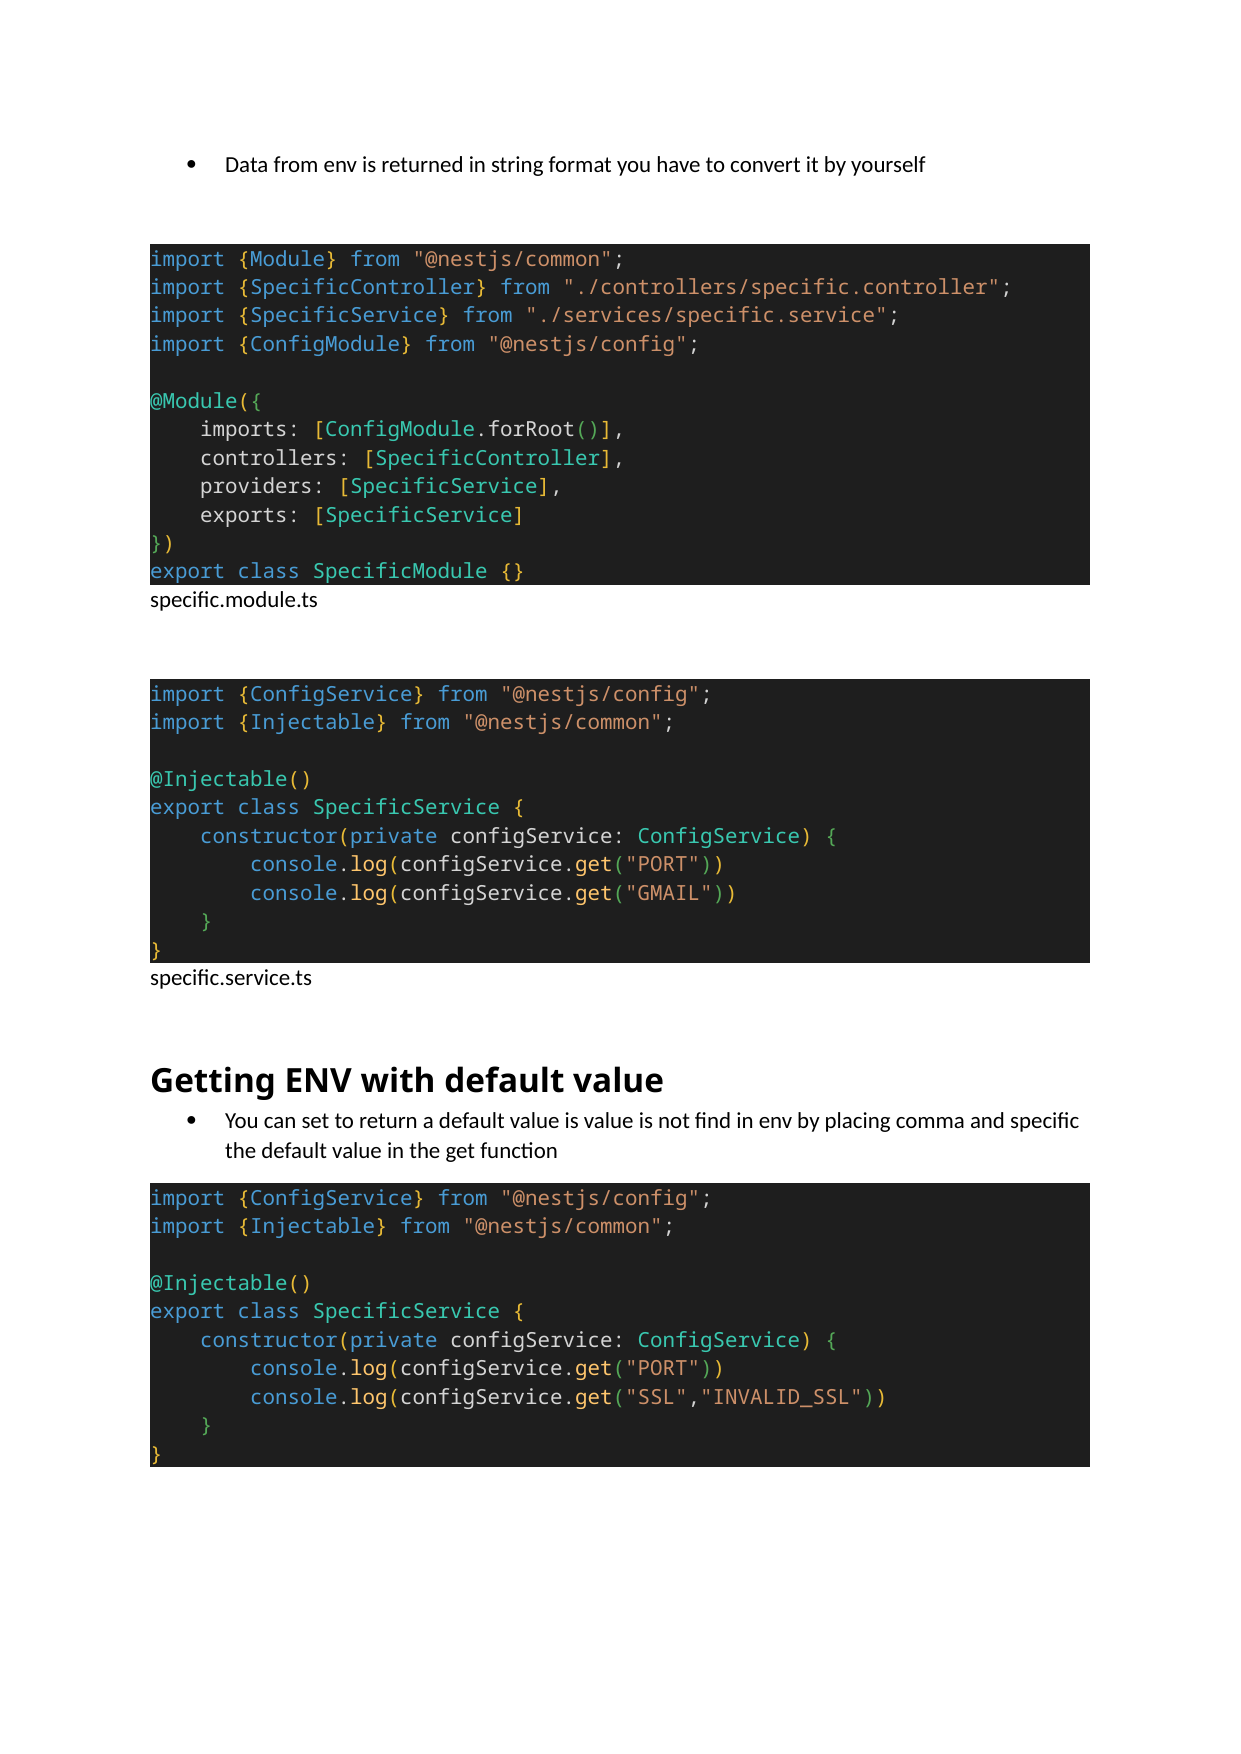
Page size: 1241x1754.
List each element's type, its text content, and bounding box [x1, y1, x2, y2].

text import {ConfigService} from "@nestjs/config"; import {Injectable} from "@nestjs/common"; @Injectable() export class SpecificService { constructor(private configService: ConfigService) { console.log(configService.get("PORT")) console.log(configService.get("GMAIL")) } } [150, 679, 1090, 963]
list Data from env is returned in string format you have to convert it by yourself [187, 150, 1090, 178]
text specific.service.ts [150, 963, 1090, 991]
text import {Module} from "@nestjs/common"; import {SpecificController} from "./controllers/specific.controller"; import {SpecificService} from "./services/specific.service"; import {ConfigModule} from "@nestjs/config"; @Module({ imports: [ConfigModule.forRoot()], controllers: [SpecificController], providers: [SpecificService], exports: [SpecificService] }) export class SpecificModule {} [150, 244, 1090, 585]
subtitle Getting ENV with default value [150, 1057, 1090, 1102]
text import {ConfigService} from "@nestjs/config"; import {Injectable} from "@nestjs/common"; @Injectable() export class SpecificService { constructor(private configService: ConfigService) { console.log(configService.get("PORT")) console.log(configService.get("SSL","INVALID_SSL")) } } [150, 1183, 1090, 1467]
text specific.module.ts [150, 585, 1090, 613]
list You can set to return a default value is value is not find in env by placing comma and specific the default value in the get function [187, 1106, 1090, 1164]
